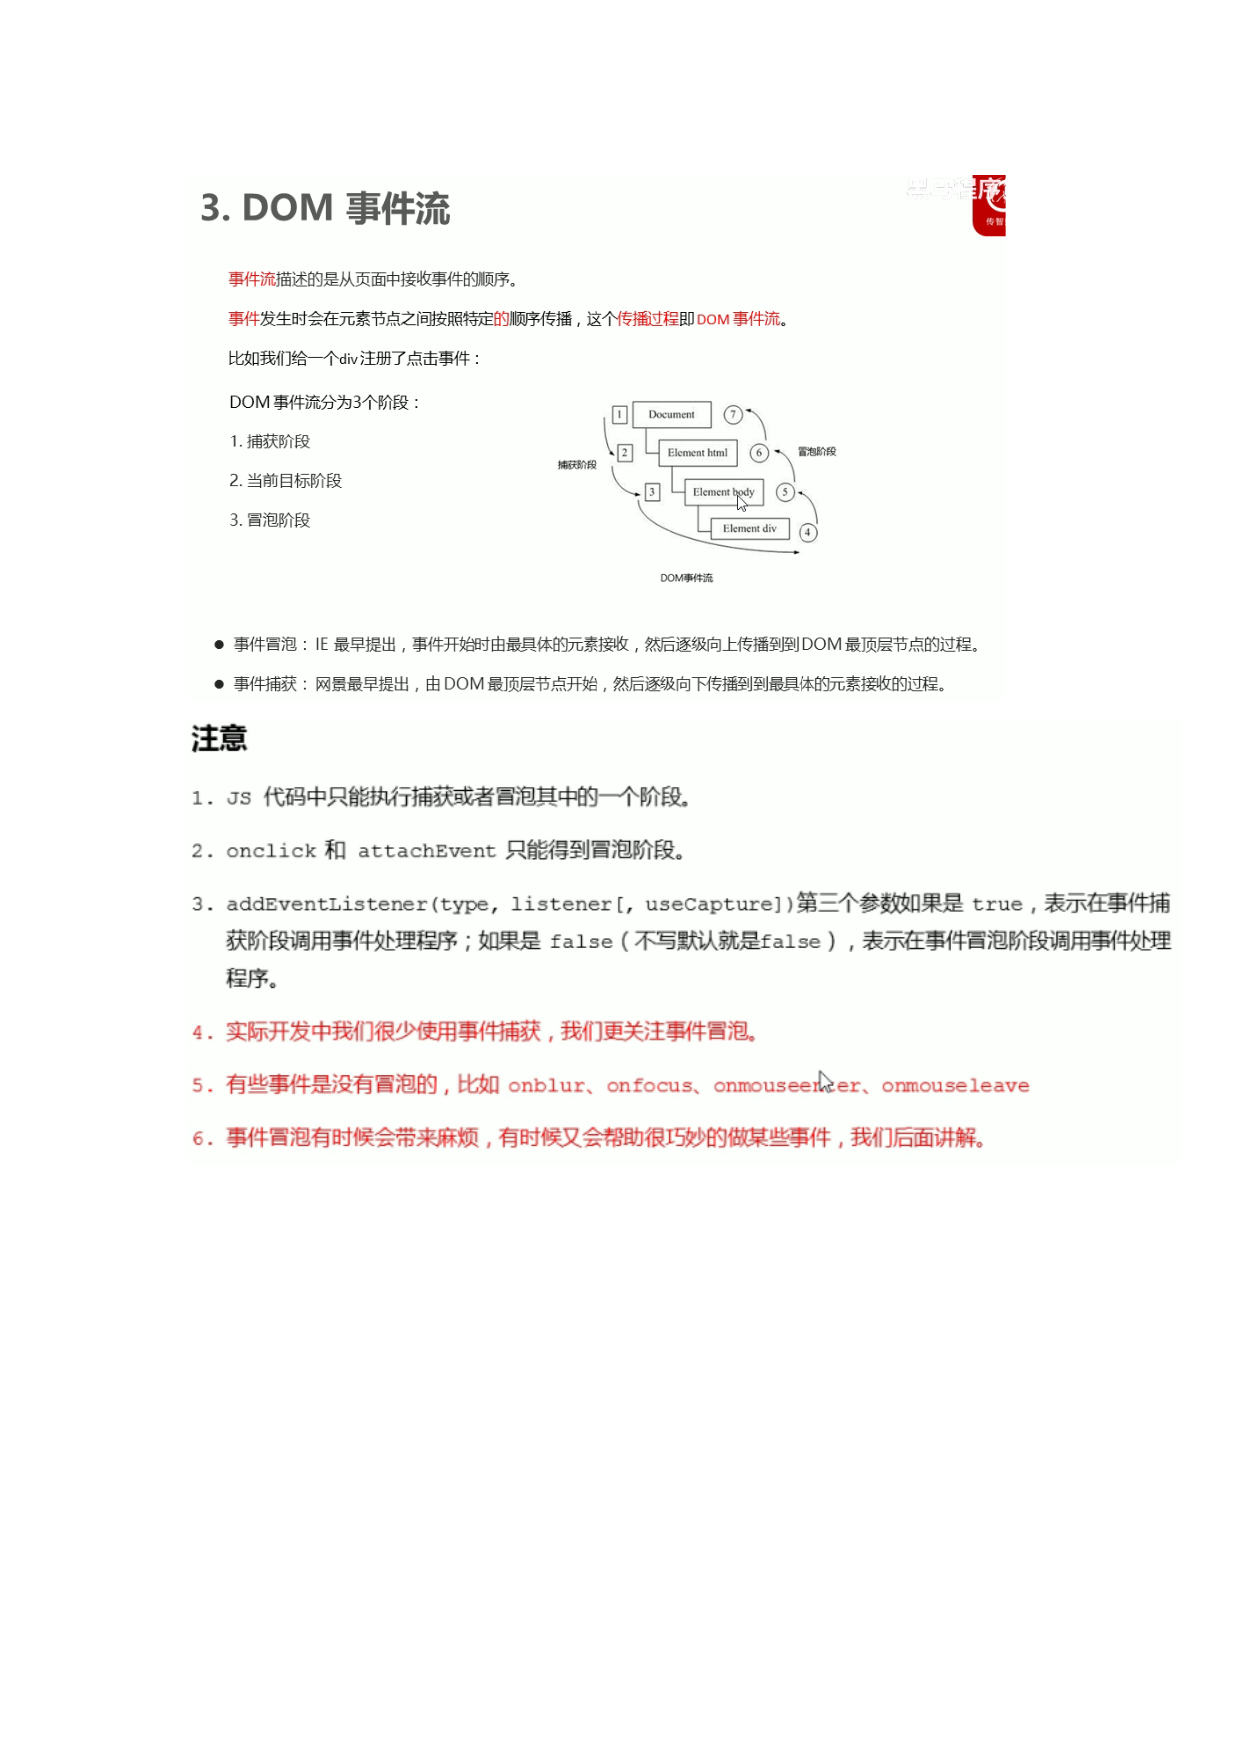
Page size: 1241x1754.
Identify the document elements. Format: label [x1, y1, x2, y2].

picture [187, 719, 1182, 1165]
picture [187, 175, 1006, 701]
